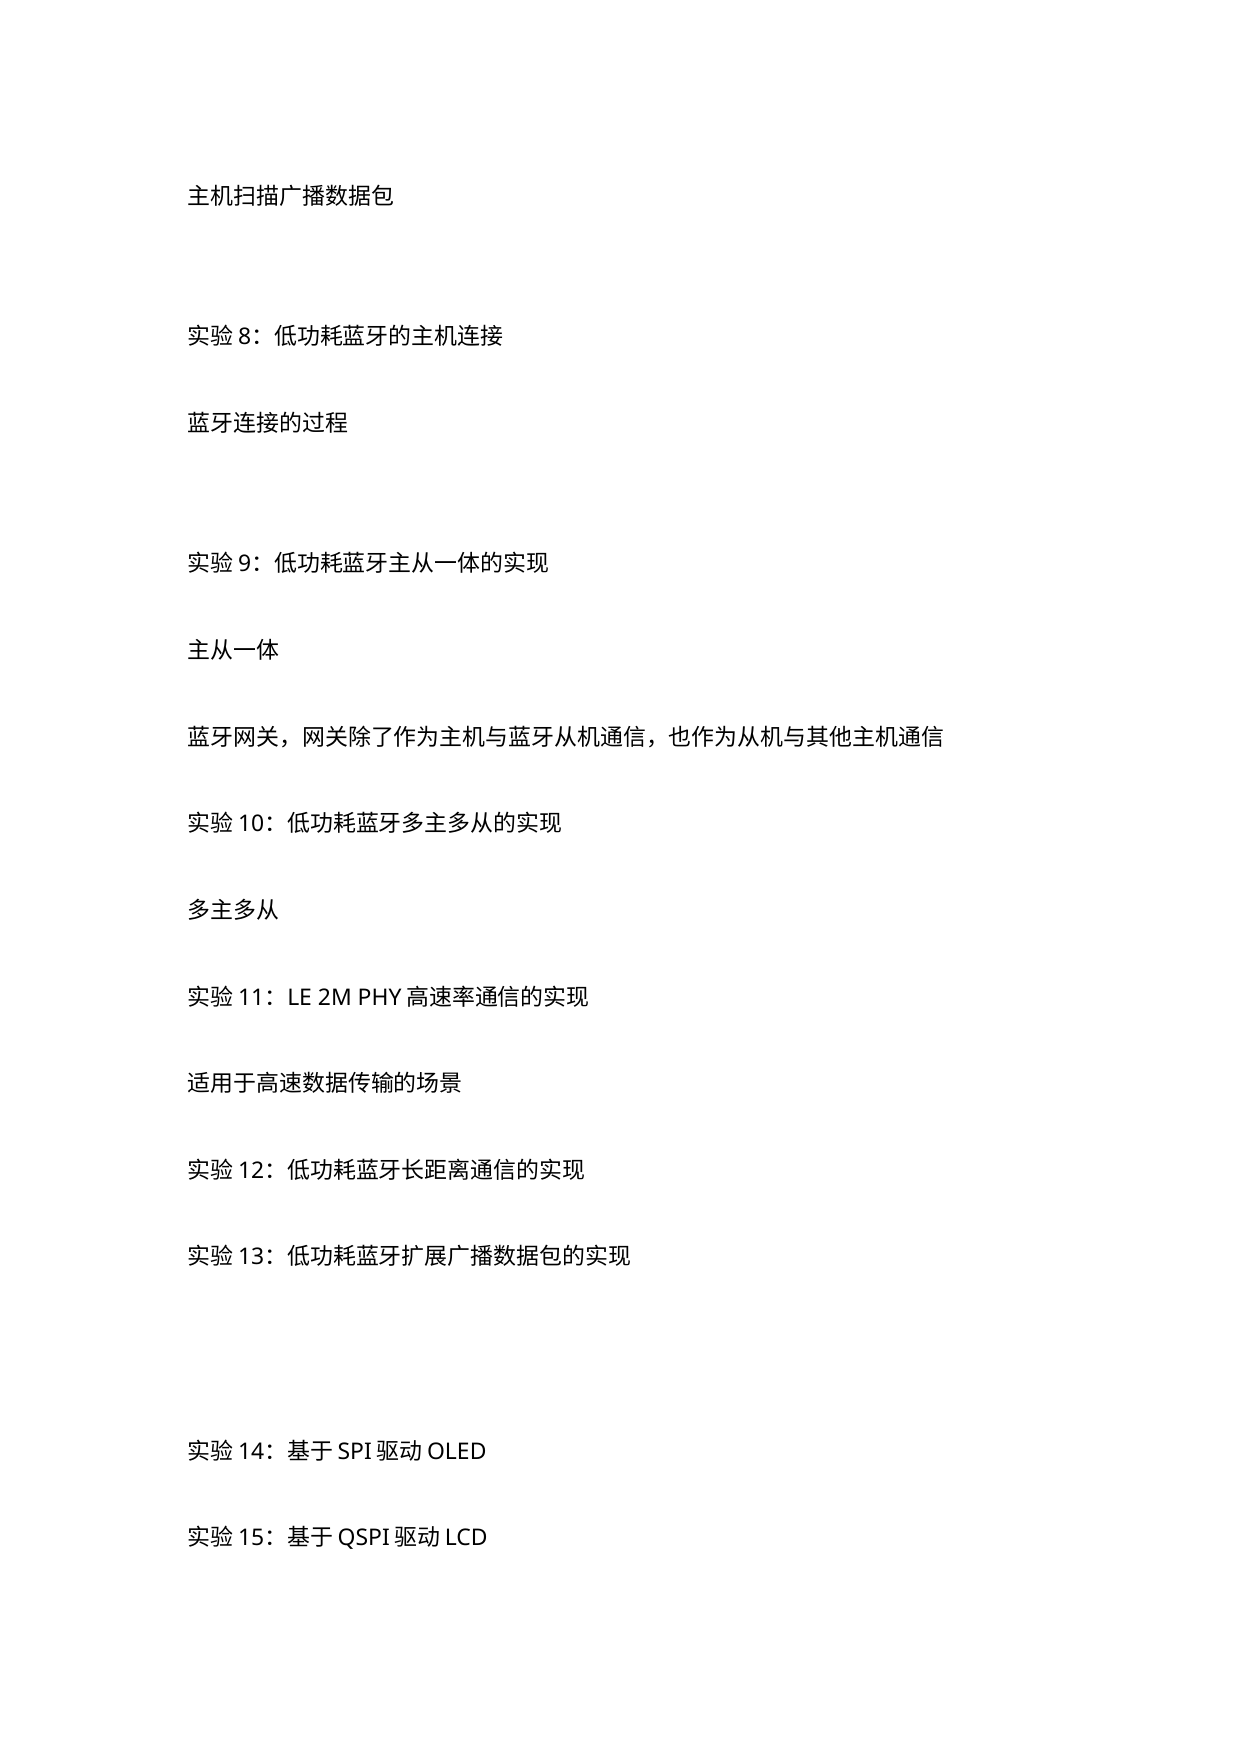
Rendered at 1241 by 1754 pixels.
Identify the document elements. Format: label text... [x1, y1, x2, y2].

text 蓝牙连接的过程 [187, 389, 1053, 454]
text 实验8：低功耗蓝牙的主机连接 [187, 302, 1053, 367]
text 实验13：低功耗蓝牙扩展广播数据包的实现 [187, 1222, 1053, 1287]
text 蓝牙网关，网关除了作为主机与蓝牙从机通信，也作为从机与其他主机通信 [187, 703, 1053, 768]
text 适用于高速数据传输的场景 [187, 1049, 1053, 1114]
text 实验10：低功耗蓝牙多主多从的实现 [187, 789, 1053, 854]
text 实验11：LE 2M PHY高速率通信的实现 [187, 962, 1053, 1027]
text 实验14：基于SPI驱动OLED [187, 1417, 1053, 1482]
text 主从一体 [187, 616, 1053, 681]
text 实验15：基于QSPI驱动LCD [187, 1503, 1053, 1568]
text 实验9：低功耗蓝牙主从一体的实现 [187, 529, 1053, 594]
text 实验12：低功耗蓝牙长距离通信的实现 [187, 1136, 1053, 1201]
text 主机扫描广播数据包 [187, 162, 1053, 227]
text 多主多从 [187, 876, 1053, 941]
